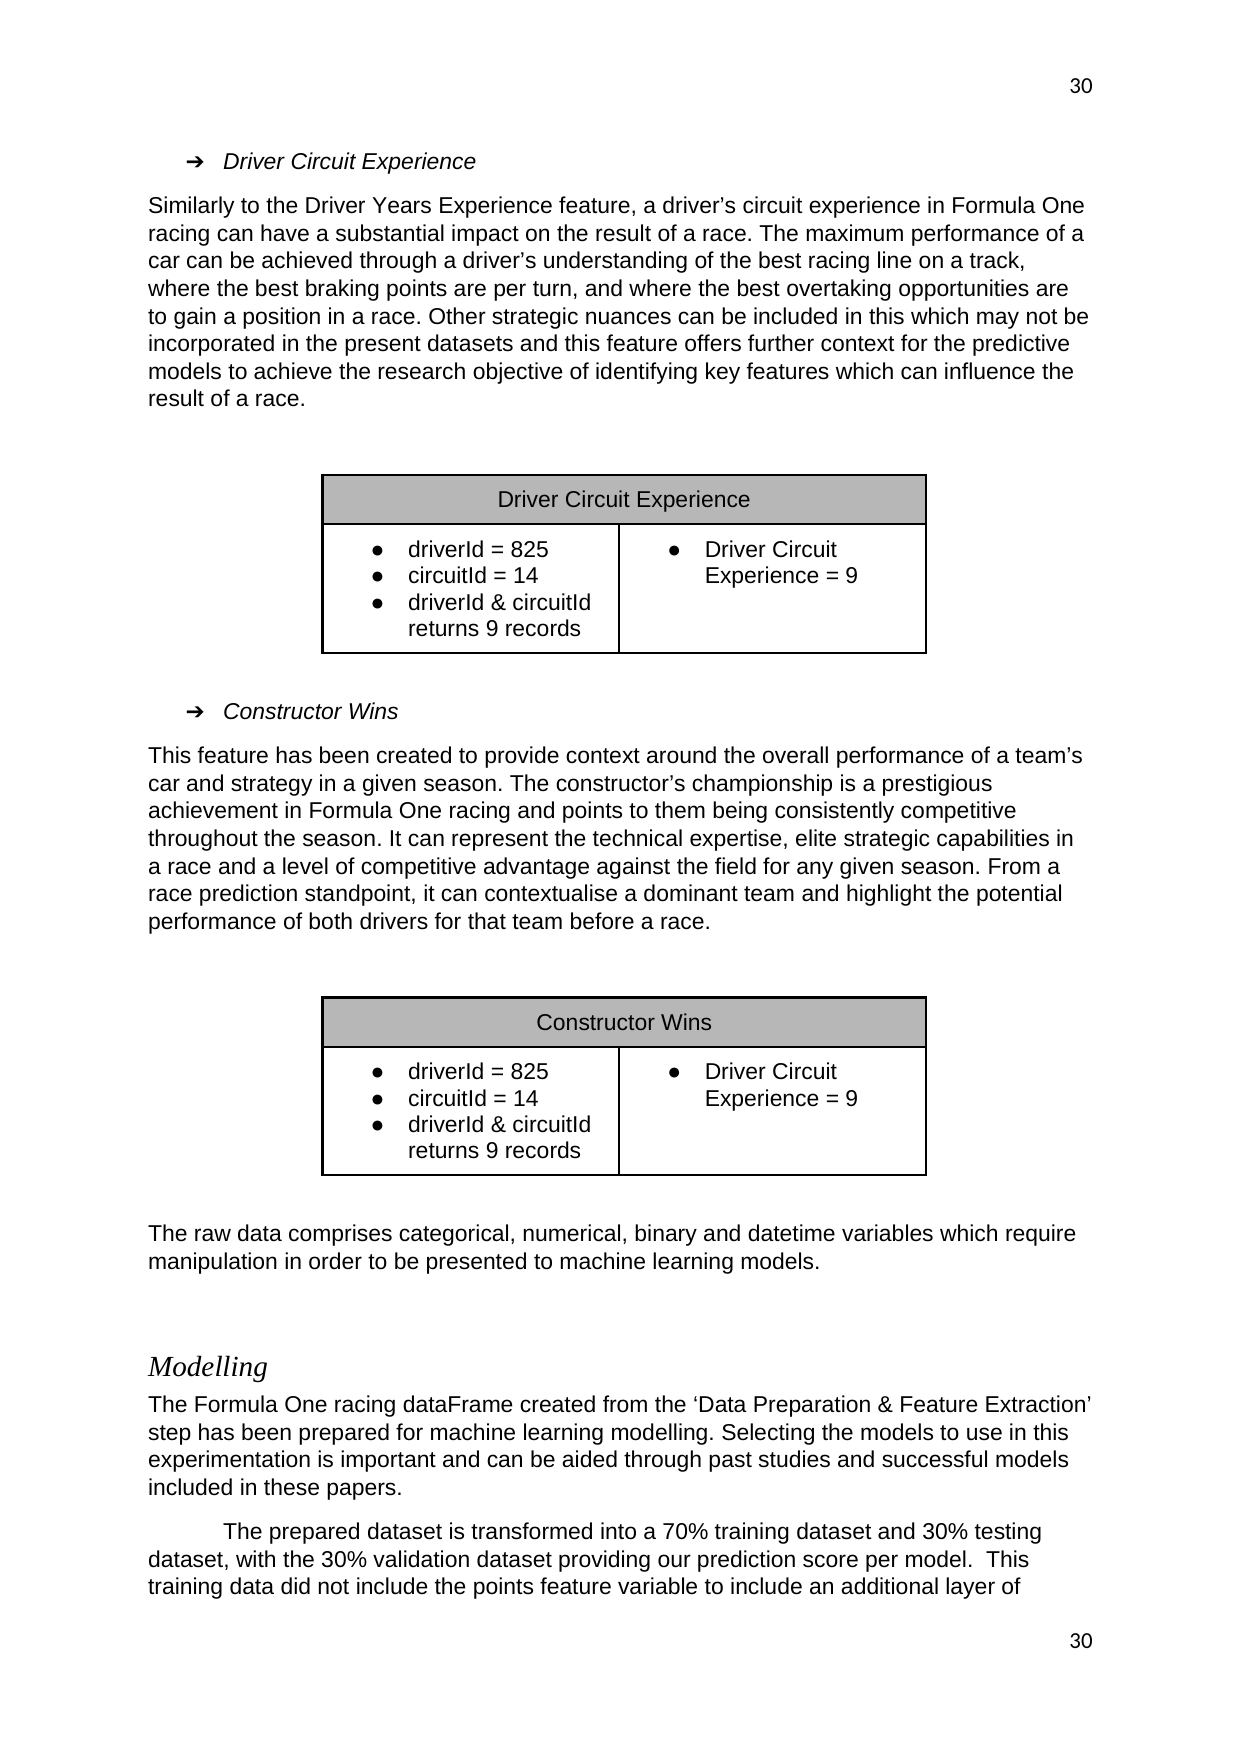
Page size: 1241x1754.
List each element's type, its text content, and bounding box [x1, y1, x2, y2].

text The raw data comprises categorical, numerical, binary and datetime variables which require manipulation in order to be presented to machine learning models. [148, 1220, 1092, 1274]
table_cell Driver Circuit Experience = 9 [620, 525, 925, 652]
text This feature has been created to provide context around the overall performance of a team’s car and strategy in a given season. The constructor’s championship is a prestigious achievement in Formula One racing and points to them being consistently competitive throughout the season. It can represent the technical expertise, elite strategic capabilities in a race and a level of competitive advantage against the field for any given season. From a race prediction standpoint, it can contextualise a dominant team and highlight the potential performance of both drivers for that team before a race. [148, 742, 1092, 934]
text The Formula One racing dataFrame created from the ‘Data Preparation & Feature Extraction’ step has been prepared for machine learning modelling. Selecting the models to use in this experimentation is important and can be aided through past studies and successful models included in these papers. [148, 1391, 1092, 1500]
list Constructor Wins [185, 698, 1092, 724]
table_header Driver Circuit Experience [324, 476, 925, 523]
list Driver Circuit Experience [185, 148, 1092, 174]
text Similarly to the Driver Years Experience feature, a driver’s circuit experience in Formula One racing can have a substantial impact on the result of a race. The maximum performance of a car can be achieved through a driver’s understanding of the best racing line on a track, where the best braking points are per turn, and where the best overtaking opportunities are to gain a position in a race. Other strategic nuances can be included in this which may not be incorporated in the present datasets and this feature offers further context for the predictive models to achieve the research objective of identifying key features which can influence the result of a race. [148, 192, 1092, 412]
table_cell driverId = 825 circuitId = 14 driverId & circuitId returns 9 records [324, 525, 618, 652]
table_header Constructor Wins [324, 999, 925, 1046]
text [148, 1518, 1092, 1599]
table_cell Driver Circuit Experience = 9 [620, 1048, 925, 1174]
subtitle Modelling [148, 1349, 1092, 1382]
table_cell driverId = 825 circuitId = 14 driverId & circuitId returns 9 records [324, 1048, 618, 1174]
